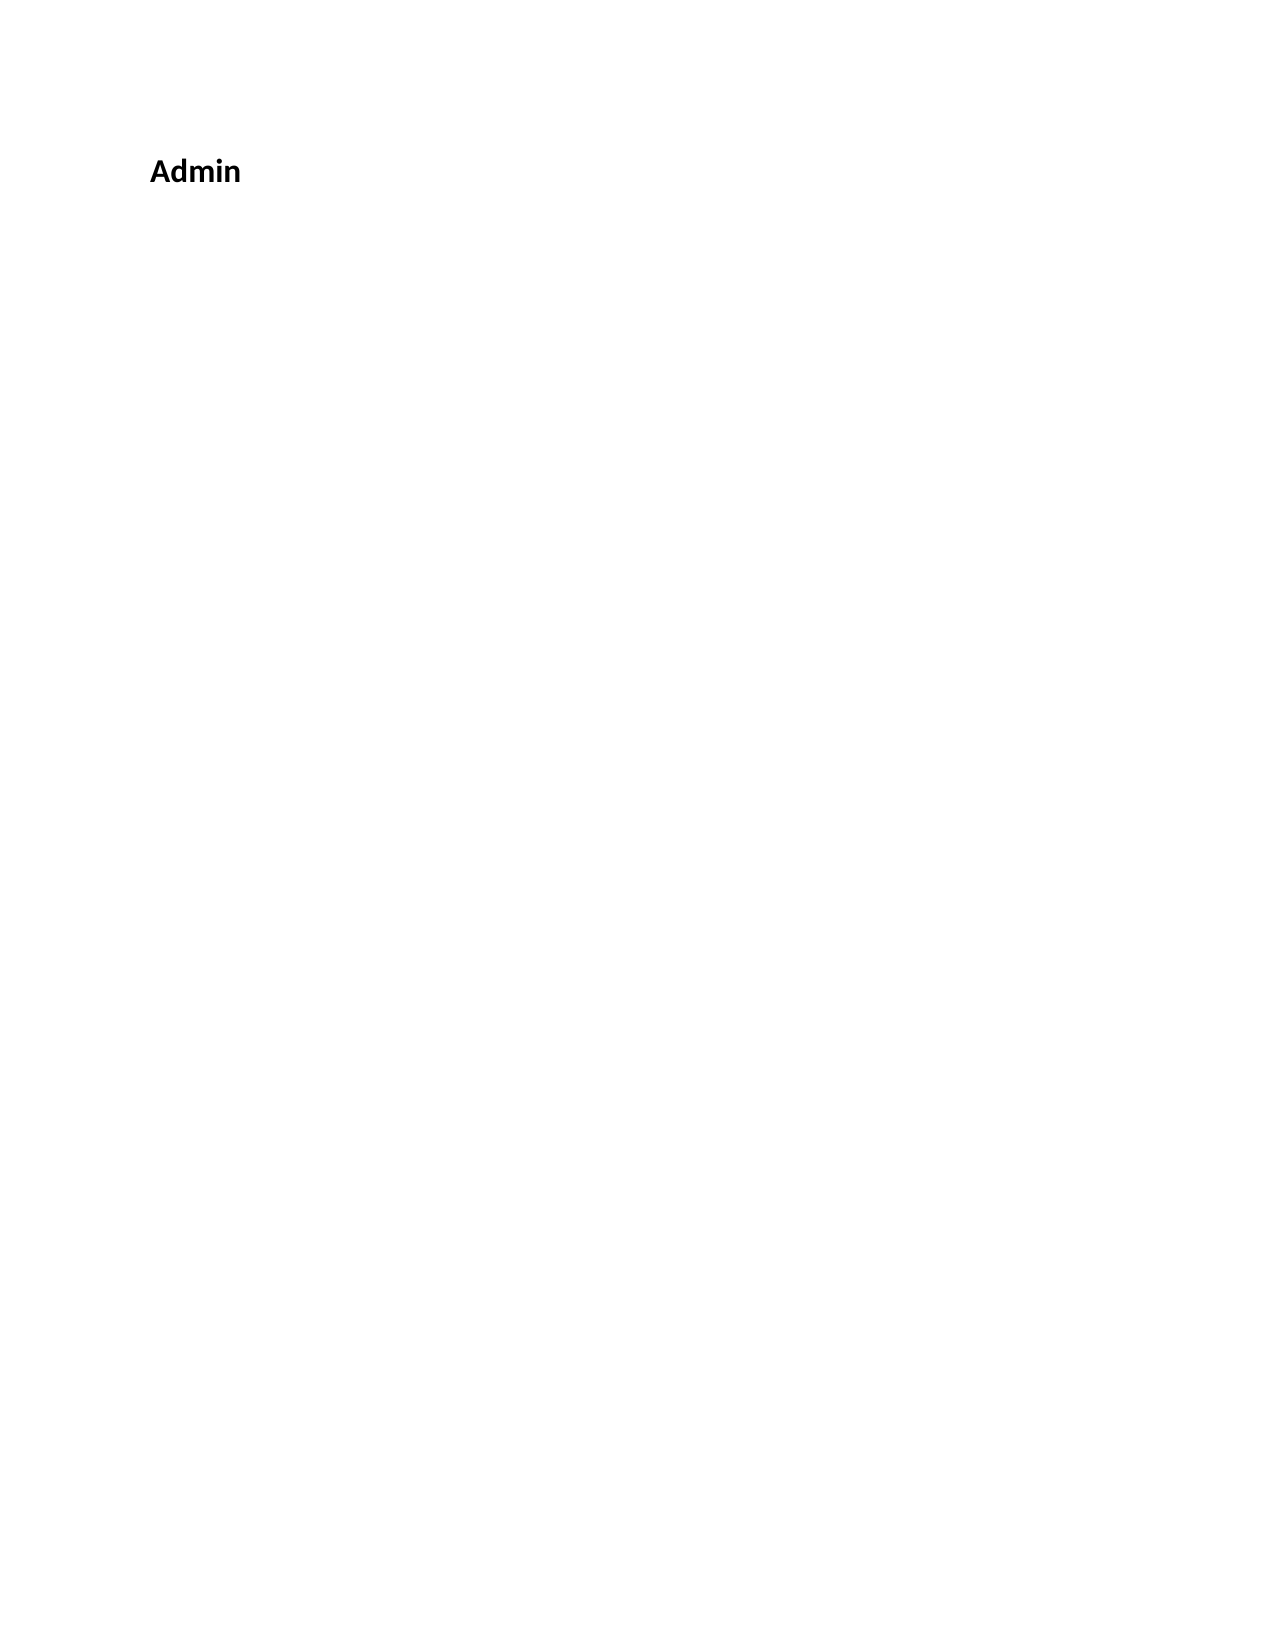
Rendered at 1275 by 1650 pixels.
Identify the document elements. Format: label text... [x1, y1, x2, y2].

subtitle Admin [150, 150, 1125, 191]
